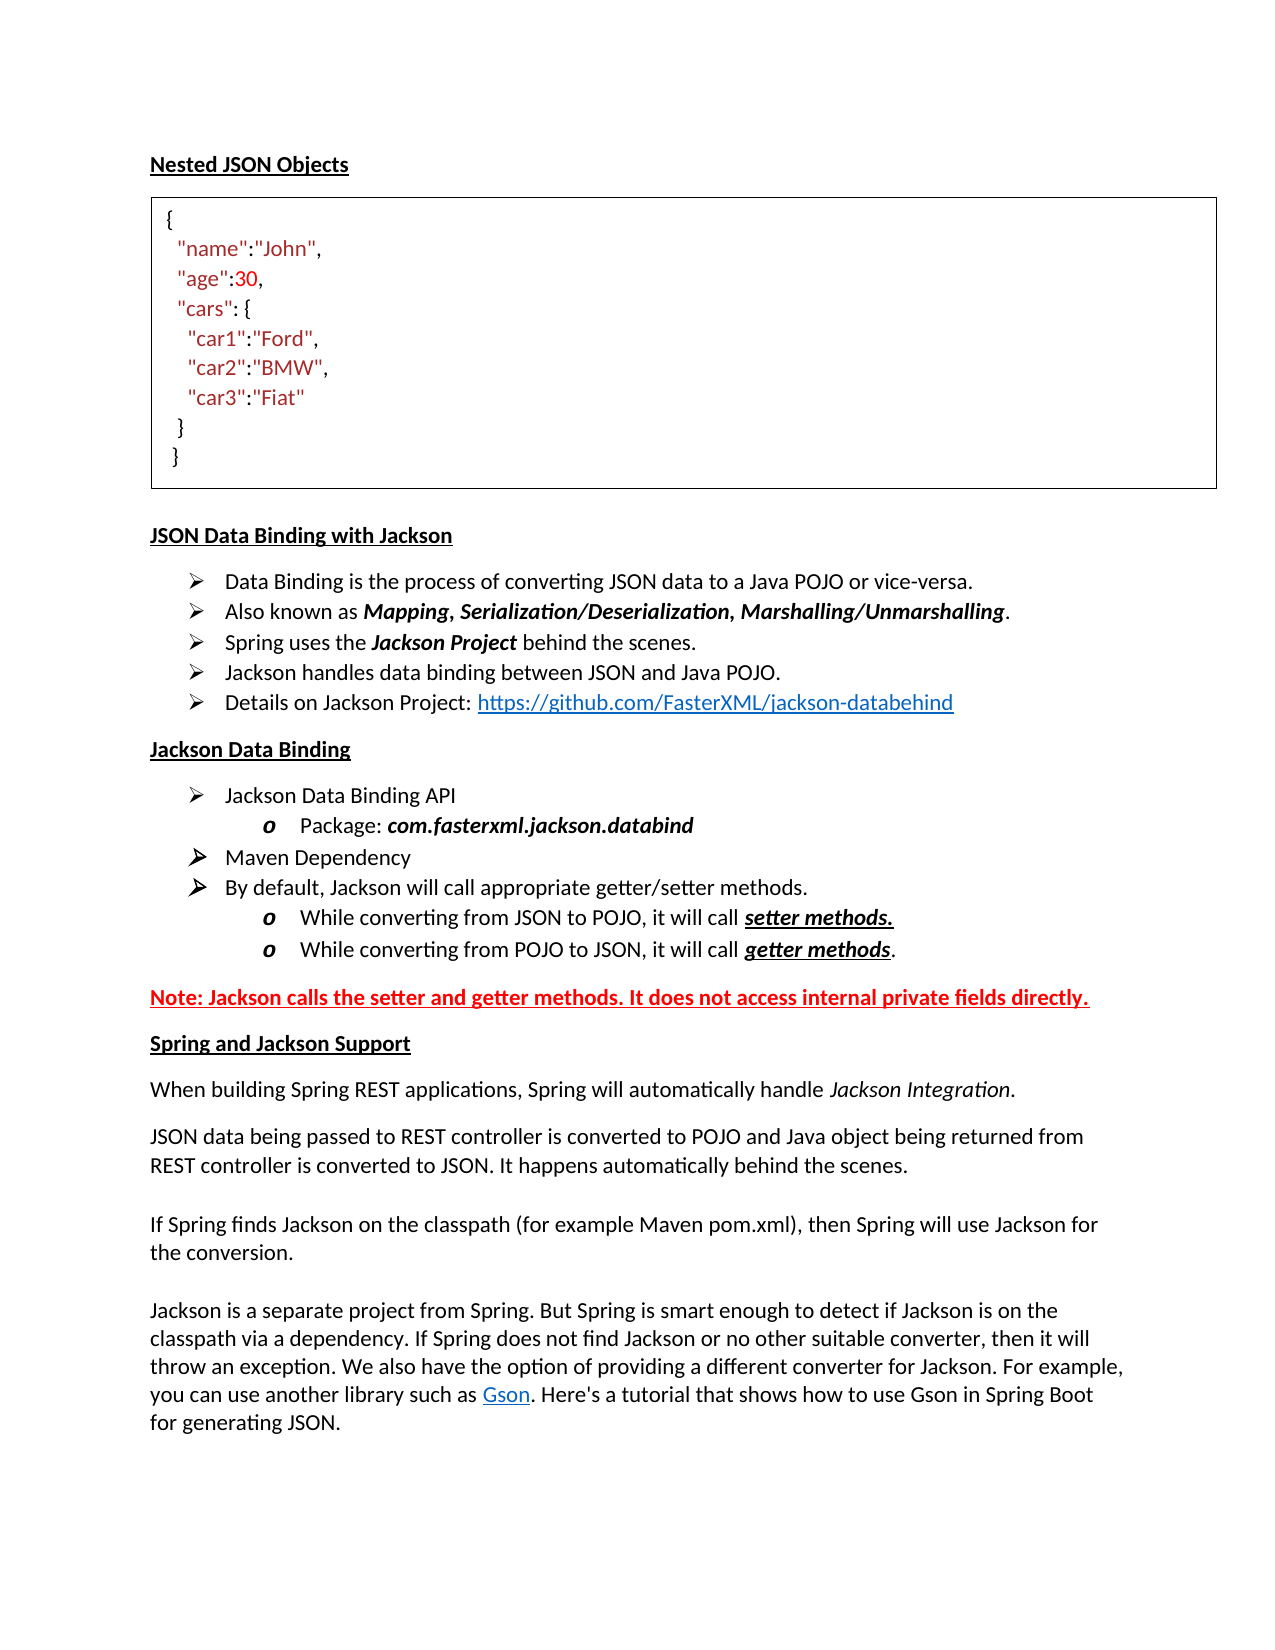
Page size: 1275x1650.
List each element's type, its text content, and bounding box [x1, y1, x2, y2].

list Details on Jackson Project: https://github.com/FasterXML/jackson-databehind [187, 688, 1125, 716]
list Jackson handles data binding between JSON and Java POJO. [187, 658, 1125, 686]
text Note: Jackson calls the setter and getter methods. It does not access internal private fields directly. [150, 983, 1125, 1011]
text Nested JSON Objects [150, 150, 1125, 178]
list Maven Dependency [187, 843, 1125, 871]
list Data Binding is the process of converting JSON data to a Java POJO or vice-versa. [187, 567, 1125, 595]
text Spring and Jackson Support [150, 1029, 1125, 1057]
list Spring uses the Jackson Project behind the scenes. [187, 628, 1125, 656]
text JSON Data Binding with Jackson [150, 521, 1125, 549]
list While converting from POJO to JSON, it will call getter methods. [262, 935, 1125, 964]
text When building Spring REST applications, Spring will automatically handle Jackson Integration. [150, 1076, 1125, 1104]
list Jackson Data Binding API [187, 781, 1125, 809]
list Package: com.fasterxml.jackson.databind [262, 811, 1125, 841]
text Jackson is a separate project from Spring. But Spring is smart enough to detect if Jackson is on the classpath via a dependency. If Spring does not find Jackson or no other suitable converter, then it will throw an exception. We also have the option of providing a different converter for Jackson. For example, you can use another library such as Gson. Here's a tutorial that shows how to use Gson in Spring Boot for generating JSON. [150, 1296, 1125, 1436]
list While converting from JSON to POJO, it will call setter methods. [262, 903, 1125, 932]
list By default, Jackson will call appropriate getter/setter methods. [187, 873, 1125, 901]
text If Spring finds Jackson on the classpath (for example Maven pom.xml), then Spring will use Jackson for the conversion. [150, 1211, 1125, 1267]
text JSON data being passed to REST controller is converted to POJO and Java object being returned from REST controller is converted to JSON. It happens automatically behind the scenes. [150, 1122, 1125, 1180]
text Jackson Data Binding [150, 735, 1125, 763]
list Also known as Mapping, Serialization/Deserialization, Marshalling/Unmarshalling. [187, 597, 1125, 625]
